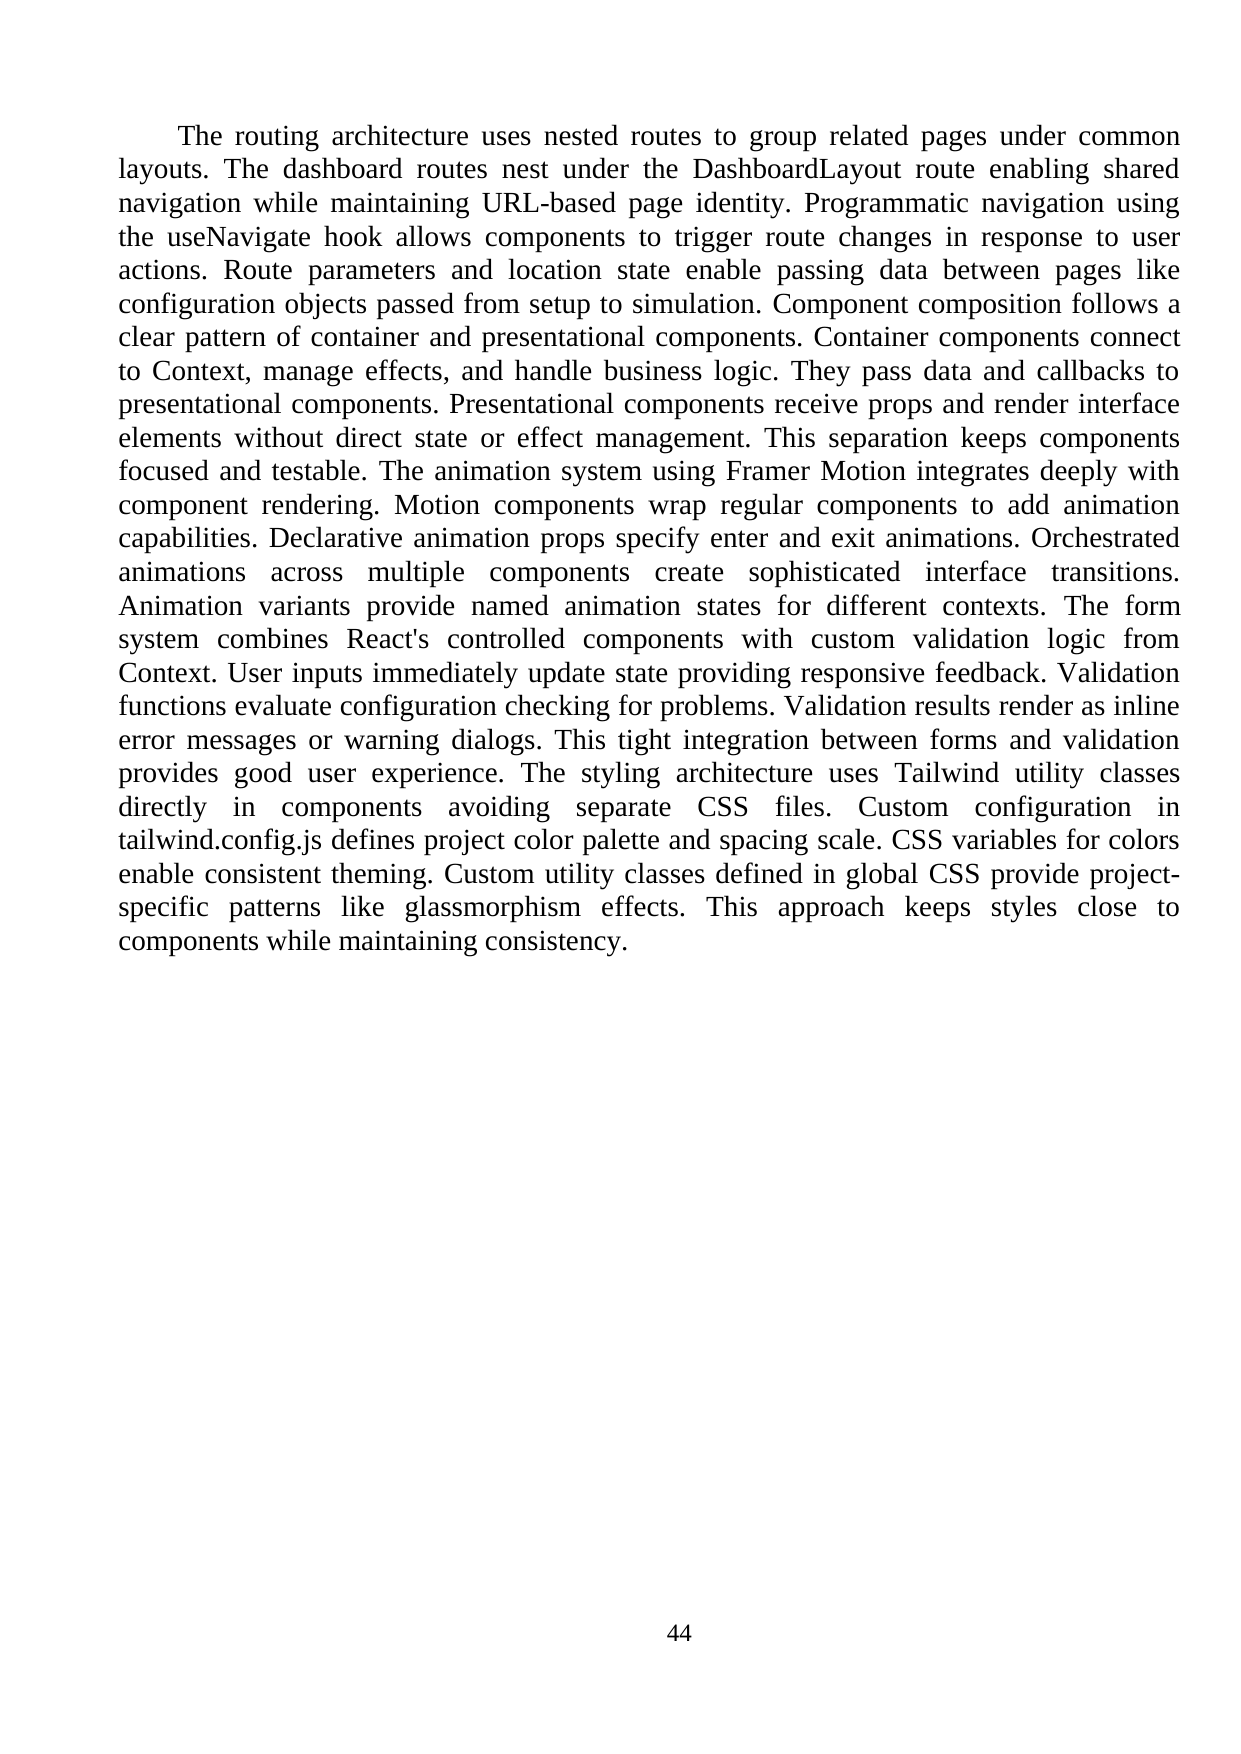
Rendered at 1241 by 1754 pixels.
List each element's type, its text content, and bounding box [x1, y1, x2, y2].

text The routing architecture uses nested routes to group related pages under common layouts. The dashboard routes nest under the DashboardLayout route enabling shared navigation while maintaining URL-based page identity. Programmatic navigation using the useNavigate hook allows components to trigger route changes in response to user actions. Route parameters and location state enable passing data between pages like configuration objects passed from setup to simulation. Component composition follows a clear pattern of container and presentational components. Container components connect to Context, manage effects, and handle business logic. They pass data and callbacks to presentational components. Presentational components receive props and render interface elements without direct state or effect management. This separation keeps components focused and testable. The animation system using Framer Motion integrates deeply with component rendering. Motion components wrap regular components to add animation capabilities. Declarative animation props specify enter and exit animations. Orchestrated animations across multiple components create sophisticated interface transitions. Animation variants provide named animation states for different contexts. The form system combines React's controlled components with custom validation logic from Context. User inputs immediately update state providing responsive feedback. Validation functions evaluate configuration checking for problems. Validation results render as inline error messages or warning dialogs. This tight integration between forms and validation provides good user experience. The styling architecture uses Tailwind utility classes directly in components avoiding separate CSS files. Custom configuration in tailwind.config.js defines project color palette and spacing scale. CSS variables for colors enable consistent theming. Custom utility classes defined in global CSS provide project-specific patterns like glassmorphism effects. This approach keeps styles close to components while maintaining consistency. [118, 118, 1181, 957]
